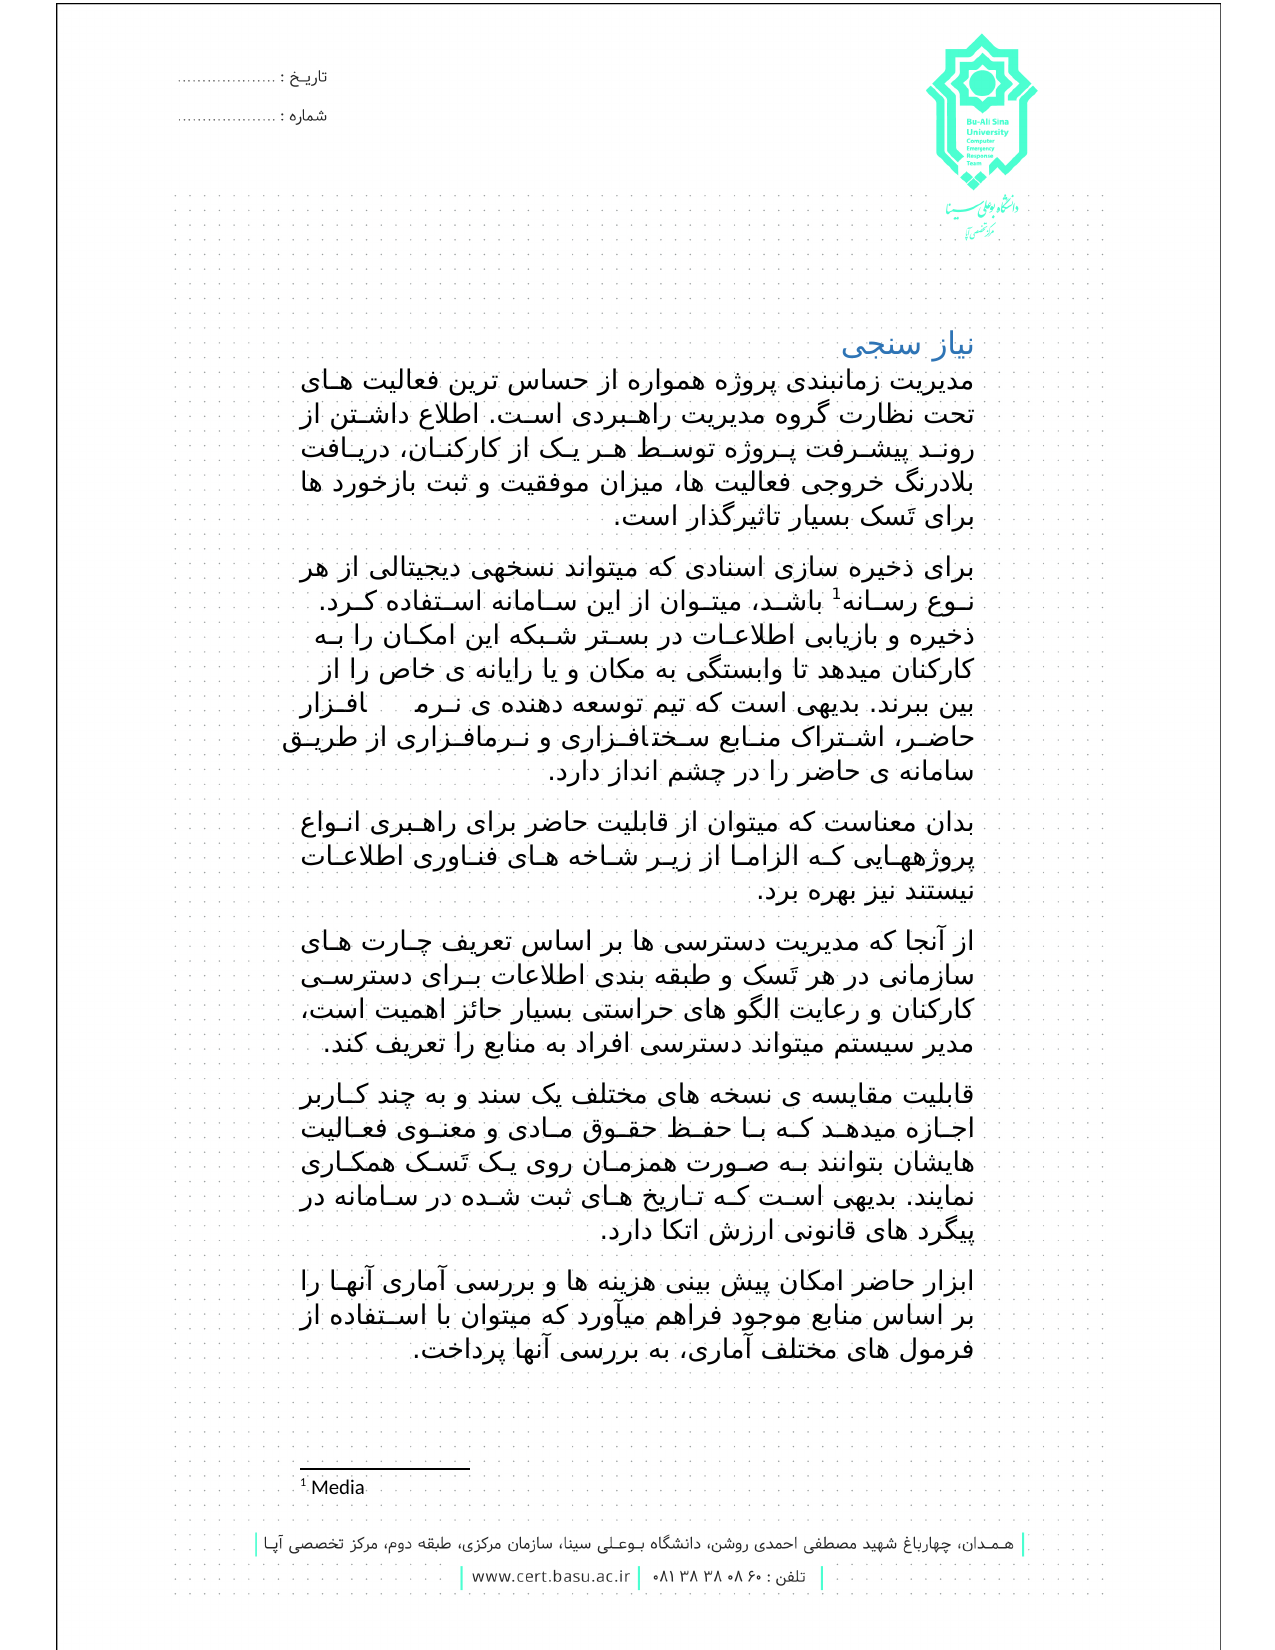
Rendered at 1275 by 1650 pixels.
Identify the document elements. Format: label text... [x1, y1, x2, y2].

text برای ذخیره سازی اسنادی که میتواند نسخهی دیجیتالی از هر نوع رسانه باشد، میتوان از این سامانه استفاده کرد. ذخیره و بازیابی اطلاعات در بستر شبکه این امکان را به کارکنان میدهد تا وابستگی به مکان و یا رایانه ی خاص را از بین ببرند. بدیهی است که تیم توسعه دهنده ی نرمافزار حاضر، اشتراک منابع سختافزاری و نرمافزاری از طریق سامانه ی حاضر را در چشم انداز دارد. [300, 551, 975, 787]
text ابزار حاضر امکان پیش بینی هزینه ها و بررسی آماری آنها را بر اساس منابع موجود فراهم میآورد که میتوان با استفاده از فرمول های مختلف آماری، به بررسی آنها پرداخت. [300, 1265, 975, 1365]
text بدان معناست که میتوان از قابلیت حاضر برای راهبری انواع پروژههایی که الزاما از زیر شاخه های فناوری اطلاعات نیستند نیز بهره برد. [300, 806, 975, 906]
subtitle نیاز سنجی [300, 325, 975, 361]
picture [56, 3, 1221, 1650]
text قابلیت مقایسه ی نسخه های مختلف یک سند و به چند کاربر اجازه میدهد که با حفظ حقوق مادی و معنوی فعالیت هایشان بتوانند به صورت همزمان روی یک تَسک همکاری نمایند. بدیهی است که تاریخ های ثبت شده در سامانه در پیگرد های قانونی ارزش اتکا دارد. [300, 1078, 975, 1246]
text از آنجا که مدیریت دسترسی ها بر اساس تعریف چارت های سازمانی در هر تَسک و طبقه بندی اطلاعات برای دسترسی کارکنان و رعایت الگو های حراستی بسیار حائز اهمیت است، مدیر سیستم میتواند دسترسی افراد به منابع را تعریف کند. [300, 925, 975, 1059]
text مدیریت زمانبندی پروژه همواره از حساس ترین فعالیت های تحت نظارت گروه مدیریت راهبردی است. اطلاع داشتن از روند پیشرفت پروژه توسط هر یک از کارکنان، دریافت بلادرنگ خروجی فعالیت ها، میزان موفقیت و ثبت بازخورد ها برای تَسک بسیار تاثیرگذار است. [300, 364, 975, 532]
